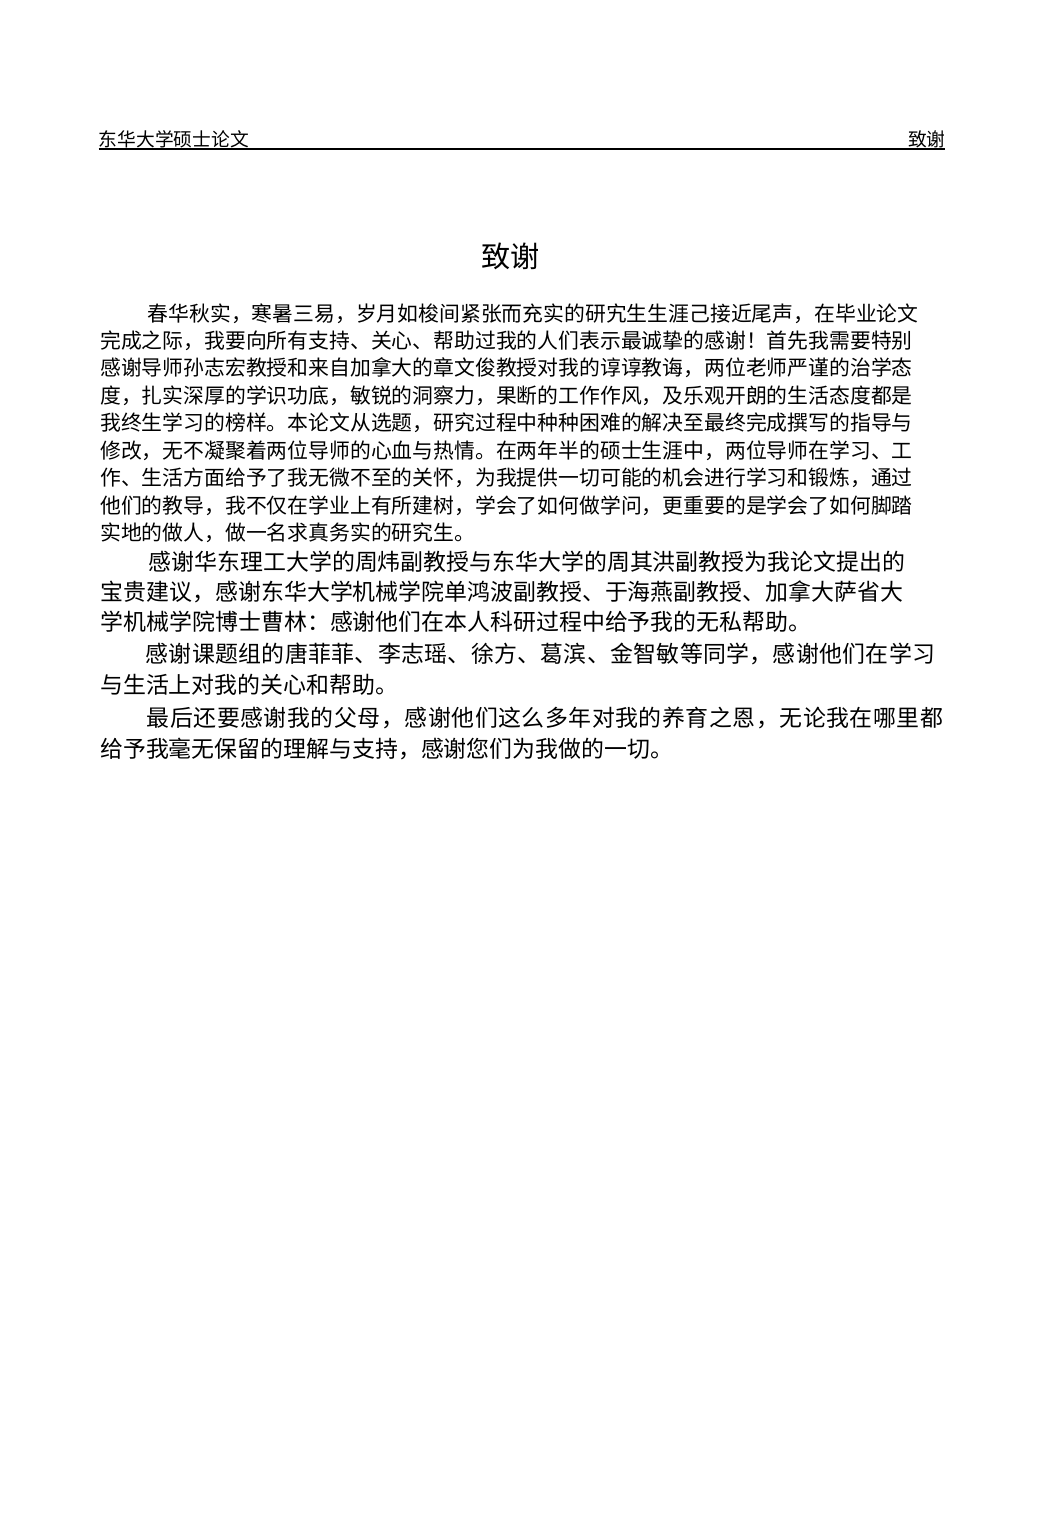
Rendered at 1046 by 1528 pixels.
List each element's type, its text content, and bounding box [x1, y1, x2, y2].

text 感谢课题组的唐菲菲、李志瑶、徐方、葛滨、金智敏等同学，感谢他们在学习与生活上对我的关心和帮助。 [100, 637, 938, 700]
text 感谢华东理工大学的周炜副教授与东华大学的周其洪副教授为我论文提出的宝贵建议，感谢东华大学机械学院单鸿波副教授、于海燕副教授、加拿大萨省大学机械学院博士曹林：感谢他们在本人科研过程中给予我的无私帮助。 [101, 547, 923, 637]
text 春华秋实，寒暑三易，岁月如梭间紧张而充实的研宄生生涯己接近尾声，在毕业论文完成之际，我要向所有支持、关心、帮助过我的人们表示最诚挚的感谢！首先我需要特别感谢导师孙志宏教授和来自加拿大的章文俊教授对我的谆谆教诲，两位老师严谨的治学态度，扎实深厚的学识功底，敏锐的洞察力，果断的工作作风，及乐观开朗的生活态度都是我终生学习的榜样。本论文从选题，研究过程中种种困难的解决至最终完成撰写的指导与修改，无不凝聚着两位导师的心血与热情。在两年半的硕士生涯中，两位导师在学习、工作、生活方面给予了我无微不至的关怀，为我提供一切可能的机会进行学习和锻炼，通过他们的教导，我不仅在学业上有所建树，学会了如何做学问，更重要的是学会了如何脚踏实地的做人，做一名求真务实的研究生。 [100, 299, 928, 547]
text 最后还要感谢我的父母，感谢他们这么多年对我的养育之恩，无论我在哪里都给予我毫无保留的理解与支持，感谢您们为我做的一切。 [100, 701, 945, 764]
text 东华大学硕士论文 致谢 [98, 125, 945, 148]
subtitle 致谢 [106, 234, 915, 276]
